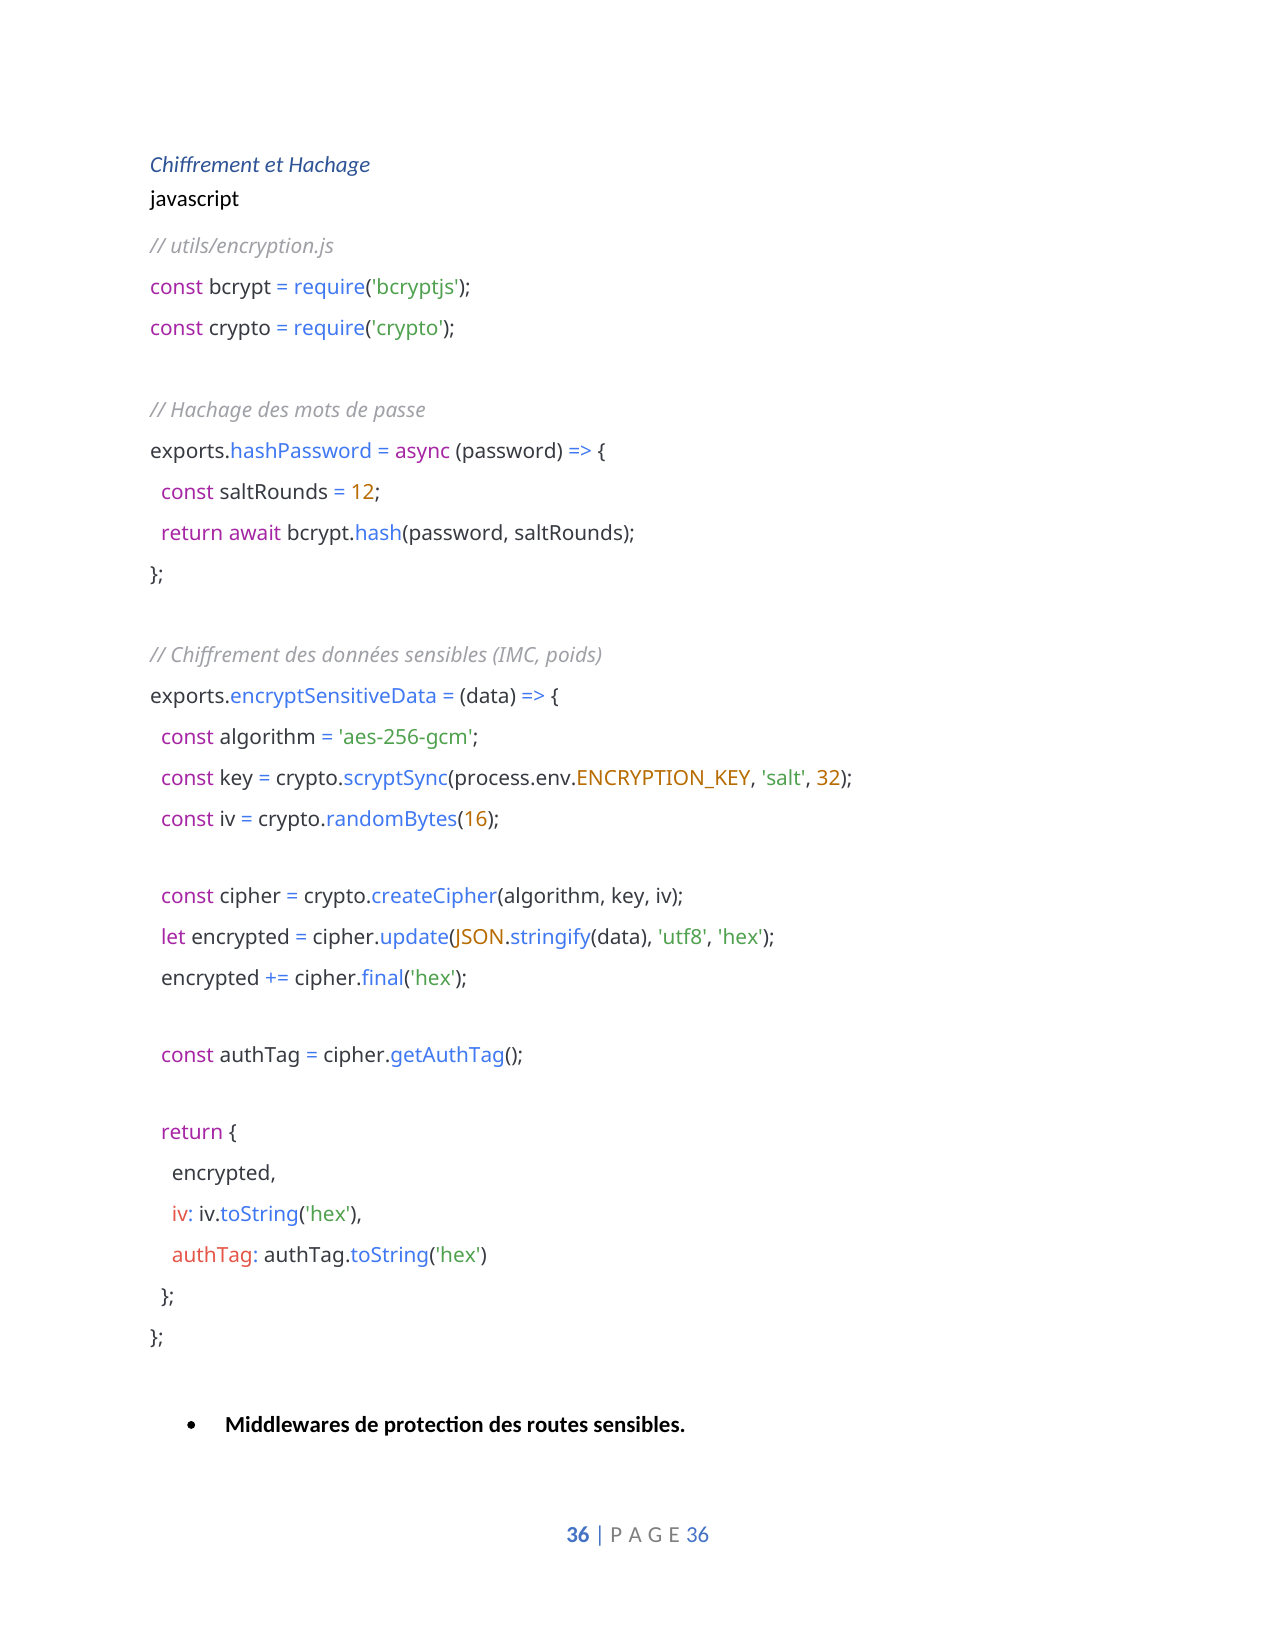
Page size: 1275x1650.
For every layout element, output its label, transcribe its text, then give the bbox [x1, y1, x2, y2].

text let encrypted = cipher.update(JSON.stringify(data), 'utf8', 'hex'); [150, 922, 1125, 951]
text // utils/encryption.js [150, 231, 1125, 260]
text const authTag = cipher.getAuthTag(); [150, 1040, 1125, 1069]
text encrypted, [150, 1158, 1125, 1187]
text const saltRounds = 12; [150, 477, 1125, 505]
text encrypted += cipher.final('hex'); [150, 963, 1125, 992]
text const crypto = require('crypto'); [150, 313, 1125, 342]
text const bcrypt = require('bcryptjs'); [150, 272, 1125, 301]
text }; [150, 1322, 1125, 1351]
text // Chiffrement des données sensibles (IMC, poids) [150, 641, 1125, 669]
text return await bcrypt.hash(password, saltRounds); [150, 518, 1125, 546]
text }; [150, 559, 1125, 587]
text exports.hashPassword = async (password) => { [150, 436, 1125, 464]
text // Hachage des mots de passe [150, 395, 1125, 423]
text const cipher = crypto.createCipher(algorithm, key, iv); [150, 881, 1125, 910]
text javascript [150, 184, 1125, 212]
subtitle Chiffrement et Hachage [150, 150, 1125, 178]
text }; [150, 1281, 1125, 1310]
text exports.encryptSensitiveData = (data) => { [150, 682, 1125, 710]
text const key = crypto.scryptSync(process.env.ENCRYPTION_KEY, 'salt', 32); [150, 763, 1125, 792]
text return { [150, 1117, 1125, 1146]
text iv: iv.toString('hex'), [150, 1199, 1125, 1228]
list Middlewares de protection des routes sensibles. [187, 1410, 1125, 1438]
text const iv = crypto.randomBytes(16); [150, 804, 1125, 833]
text authTag: authTag.toString('hex') [150, 1240, 1125, 1269]
text const algorithm = 'aes-256-gcm'; [150, 722, 1125, 751]
